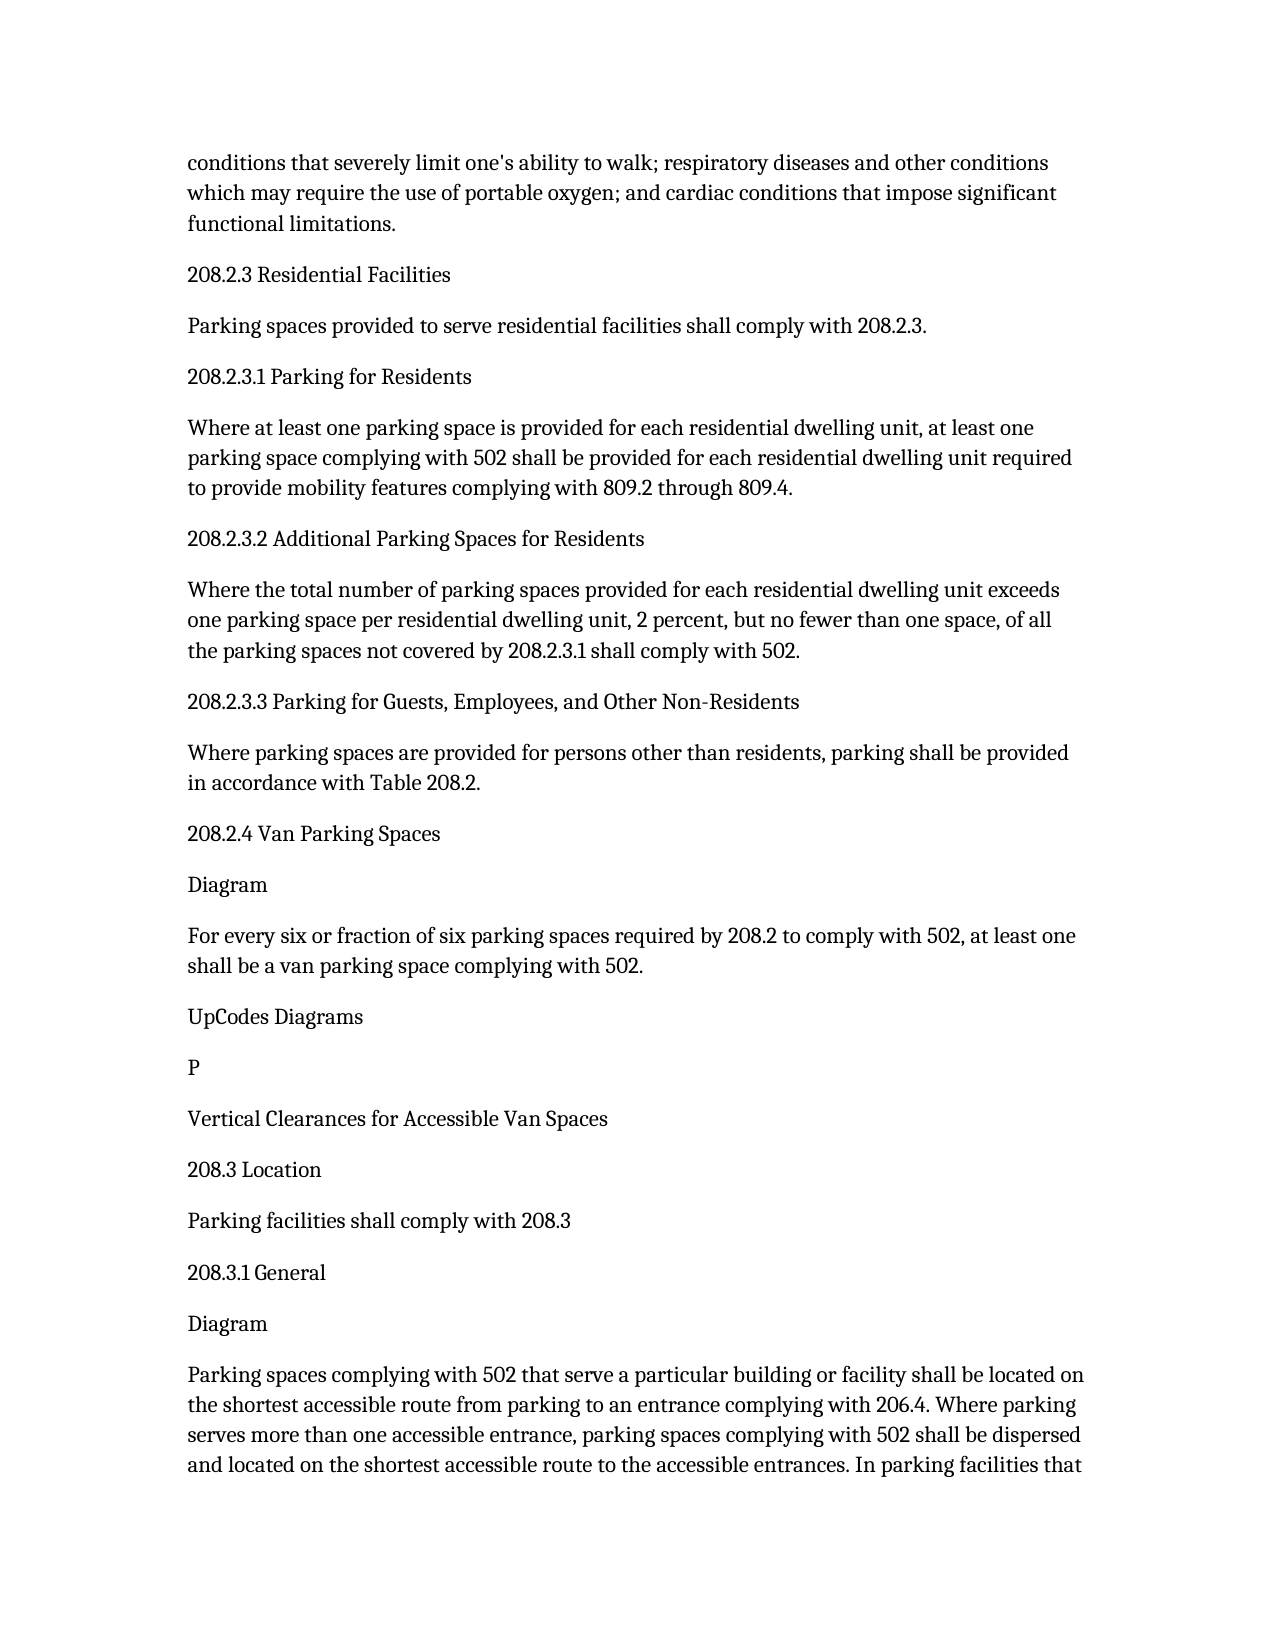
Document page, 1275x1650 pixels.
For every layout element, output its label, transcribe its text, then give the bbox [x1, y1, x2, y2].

text Where parking spaces are provided for persons other than residents, parking shall be provided in accordance with Table 208.2. [187, 739, 1087, 796]
text 208.2.3.2 Additional Parking Spaces for Residents [187, 526, 1087, 552]
text Parking spaces provided to serve residential facilities shall comply with 208.2.3. [187, 312, 1087, 339]
text 208.2.3.1 Parking for Residents [187, 363, 1087, 390]
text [187, 1361, 1087, 1478]
text Where at least one parking space is provided for each residential dwelling unit, at least one parking space complying with 502 shall be provided for each residential dwelling unit required to provide mobility features complying with 809.2 through 809.4. [187, 414, 1087, 501]
text 208.2.3 Residential Facilities [187, 261, 1087, 288]
text UpCodes Diagrams [187, 1004, 1087, 1031]
text Diagram [187, 1310, 1087, 1337]
text 208.3.1 General [187, 1259, 1087, 1286]
text Vertical Clearances for Accessible Van Spaces [187, 1106, 1087, 1133]
text Parking facilities shall comply with 208.3 [187, 1208, 1087, 1235]
text Where the total number of parking spaces provided for each residential dwelling unit exceeds one parking space per residential dwelling unit, 2 percent, but no fewer than one space, of all the parking spaces not covered by 208.2.3.1 shall comply with 502. [187, 577, 1087, 664]
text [187, 150, 1087, 237]
text For every six or fraction of six parking spaces required by 208.2 to comply with 502, at least one shall be a van parking space complying with 502. [187, 923, 1087, 979]
text P [187, 1055, 1087, 1082]
text 208.3 Location [187, 1157, 1087, 1184]
text Diagram [187, 872, 1087, 898]
text 208.2.3.3 Parking for Guests, Employees, and Other Non-Residents [187, 688, 1087, 715]
text 208.2.4 Van Parking Spaces [187, 821, 1087, 847]
